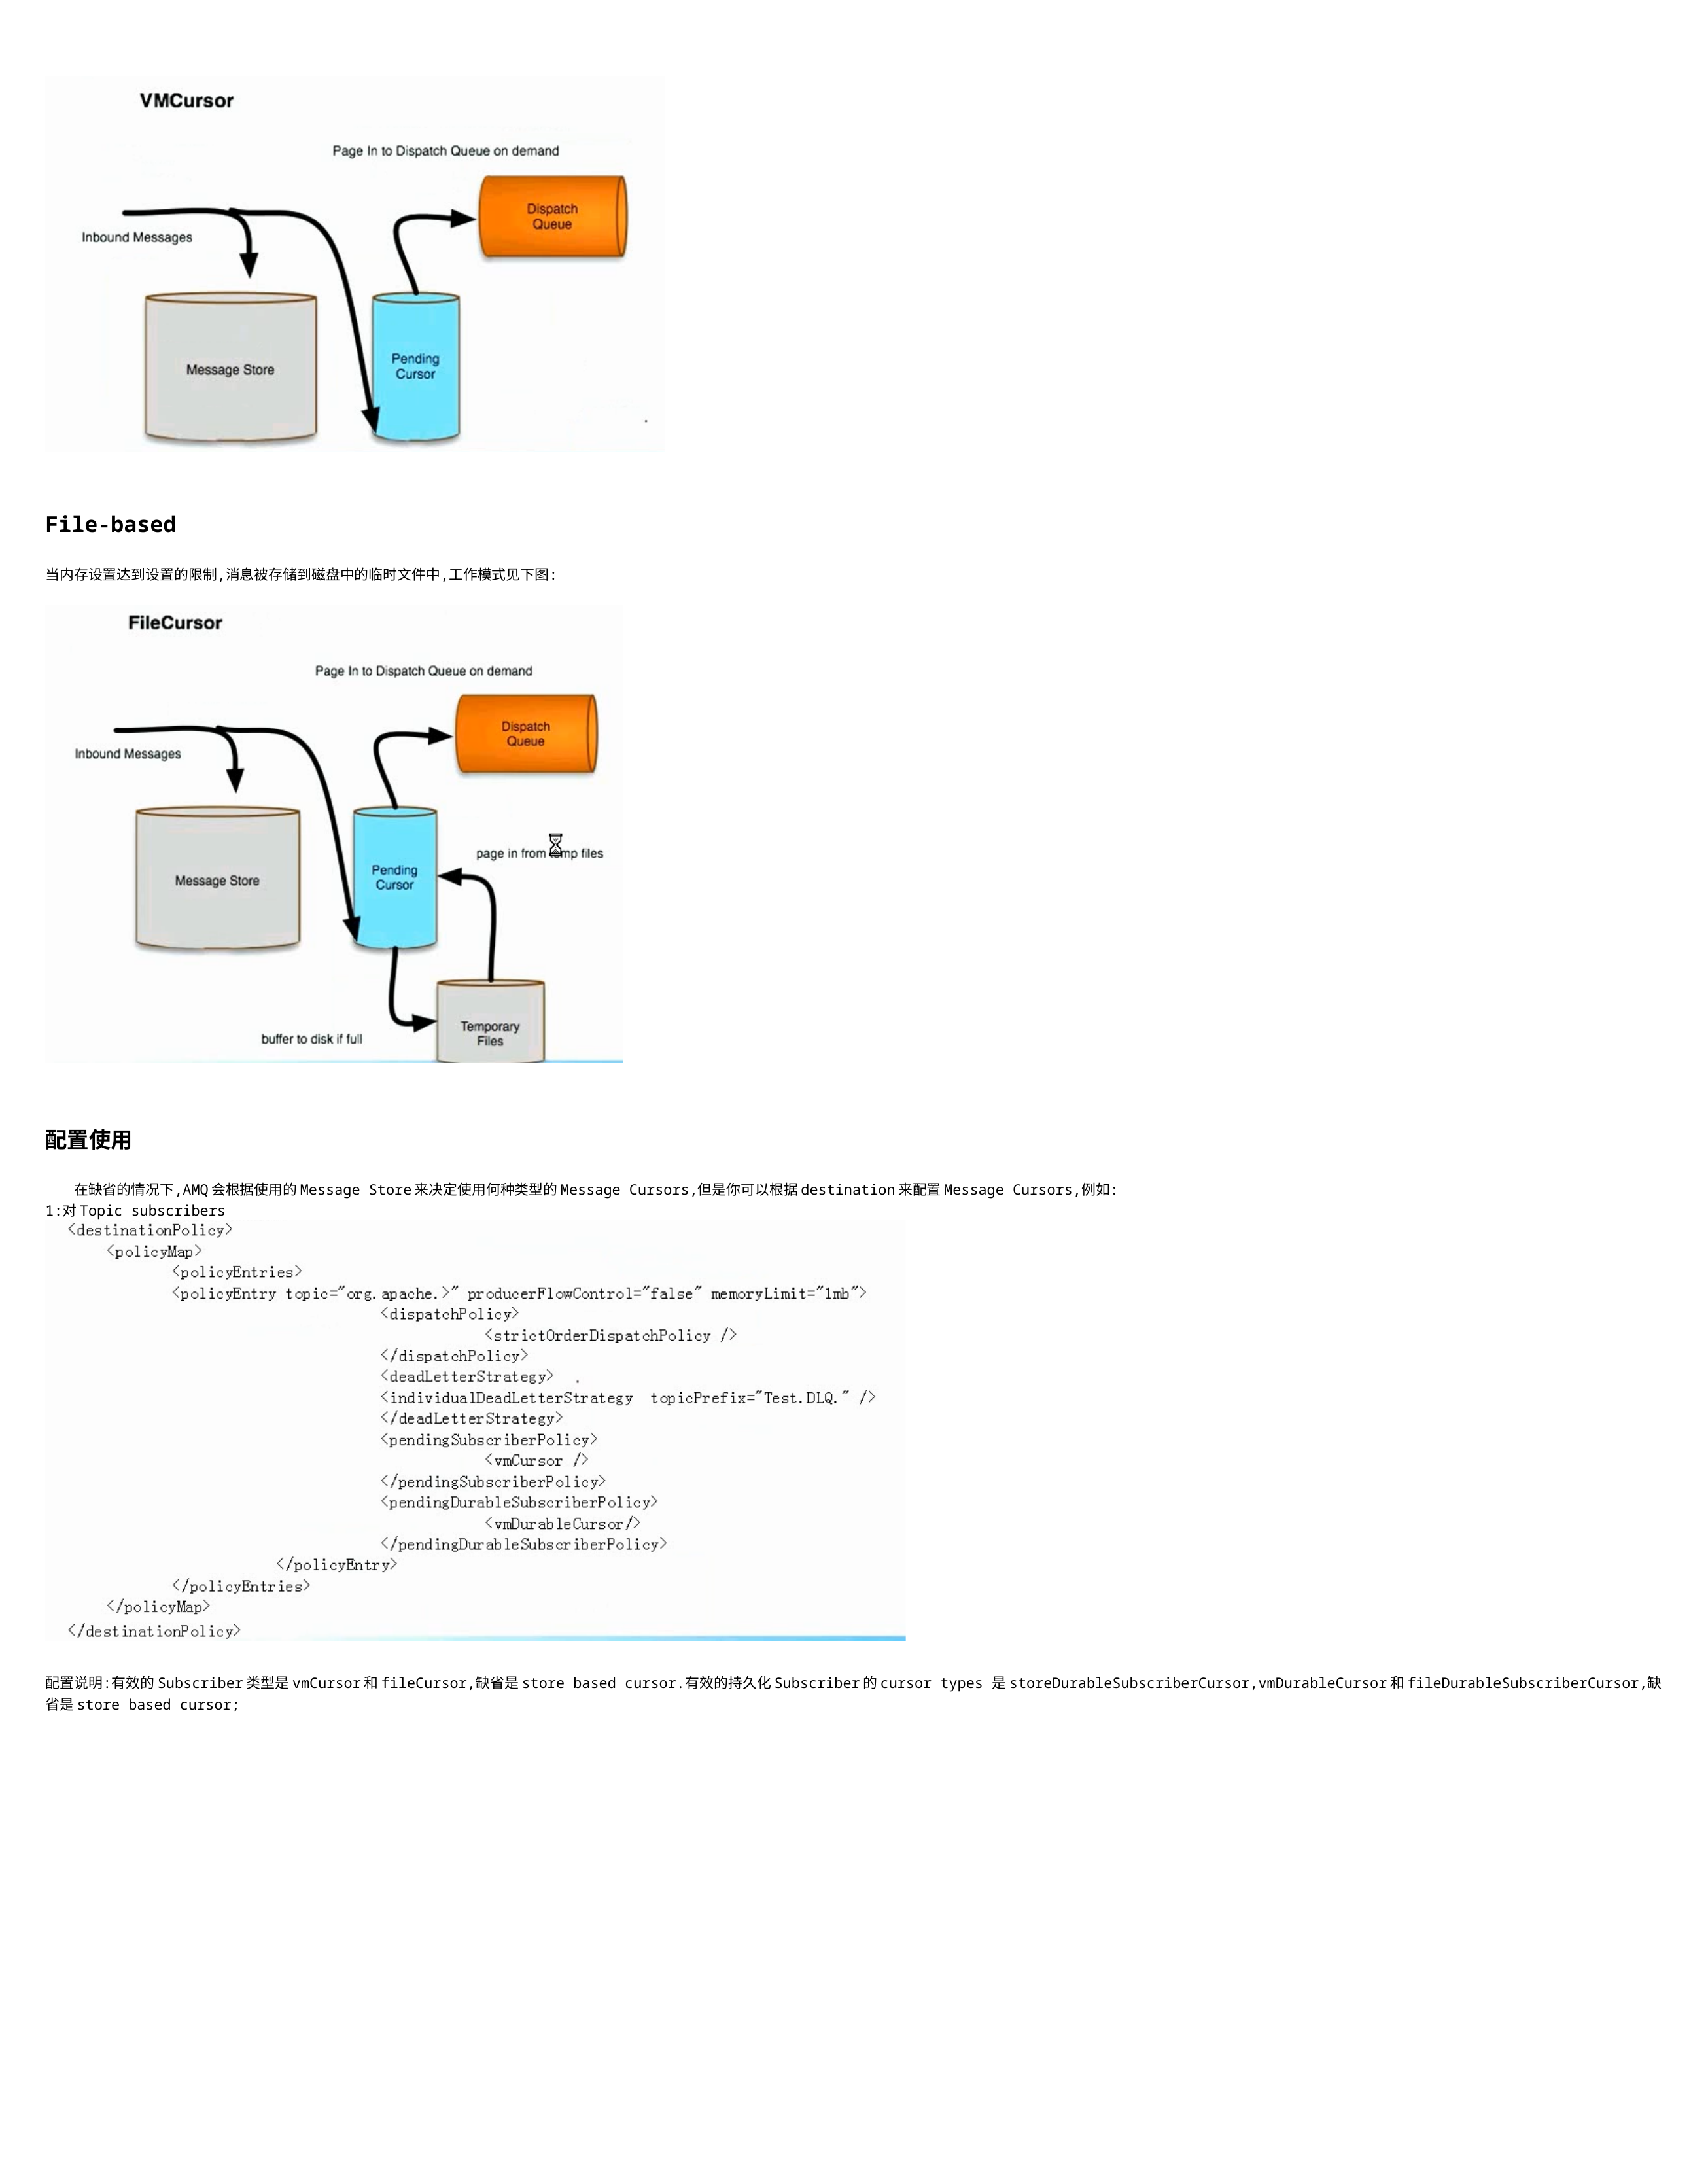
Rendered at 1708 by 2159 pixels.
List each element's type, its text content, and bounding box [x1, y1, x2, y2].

text 当内存设置达到设置的限制,消息被存储到磁盘中的临时文件中,工作模式见下图: [45, 563, 1662, 584]
subtitle File-based [45, 502, 1662, 545]
picture [45, 76, 665, 452]
text 配置说明:有效的Subscriber类型是vmCursor和fileCursor,缺省是store based cursor.有效的持久化Subscriber的cursor types 是storeDurableSubscriberCursor,vmDurableCursor和fileDurableSubscriberCursor,缺省是store based cursor; [45, 1672, 1662, 1715]
text 1:对Topic subscribers [45, 1199, 1662, 1221]
picture [45, 1220, 906, 1641]
text 在缺省的情况下,AMQ会根据使用的Message Store来决定使用何种类型的Message Cursors,但是你可以根据destination来配置Message Cursors,例如: [45, 1178, 1662, 1199]
subtitle 配置使用 [45, 1117, 1662, 1160]
picture [45, 605, 623, 1063]
